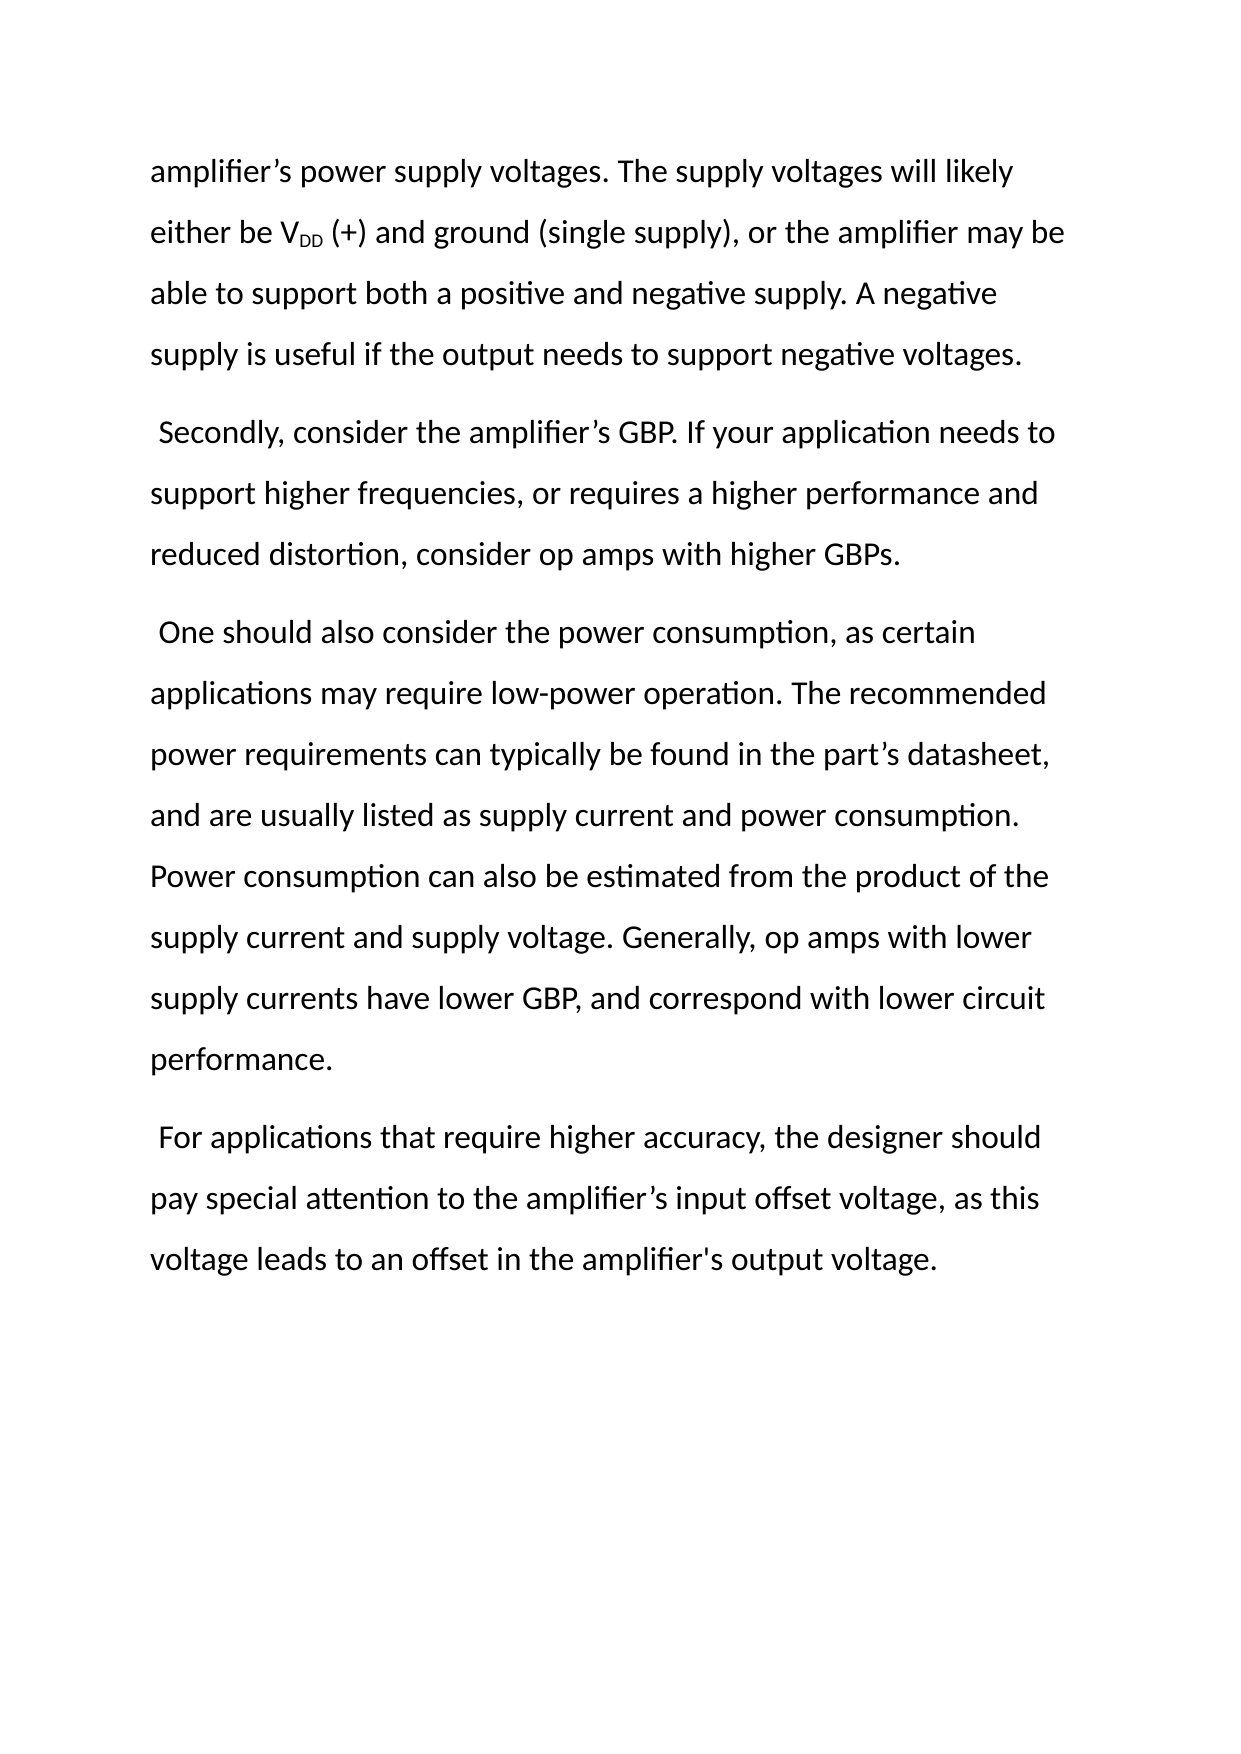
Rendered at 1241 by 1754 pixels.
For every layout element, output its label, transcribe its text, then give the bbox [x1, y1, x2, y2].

text One should also consider the power consumption, as certain applications may require low-power operation. The recommended power requirements can typically be found in the part’s datasheet, and are usually listed as supply current and power consumption. Power consumption can also be estimated from the product of the supply current and supply voltage. Generally, op amps with lower supply currents have lower GBP, and correspond with lower circuit performance. [150, 611, 1090, 1079]
text Secondly, consider the amplifier’s GBP. If your application needs to support higher frequencies, or requires a higher performance and reduced distortion, consider op amps with higher GBPs. [150, 411, 1090, 574]
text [150, 150, 1090, 374]
text For applications that require higher accuracy, the designer should pay special attention to the amplifier’s input offset voltage, as this voltage leads to an offset in the amplifier's output voltage. [150, 1116, 1090, 1278]
